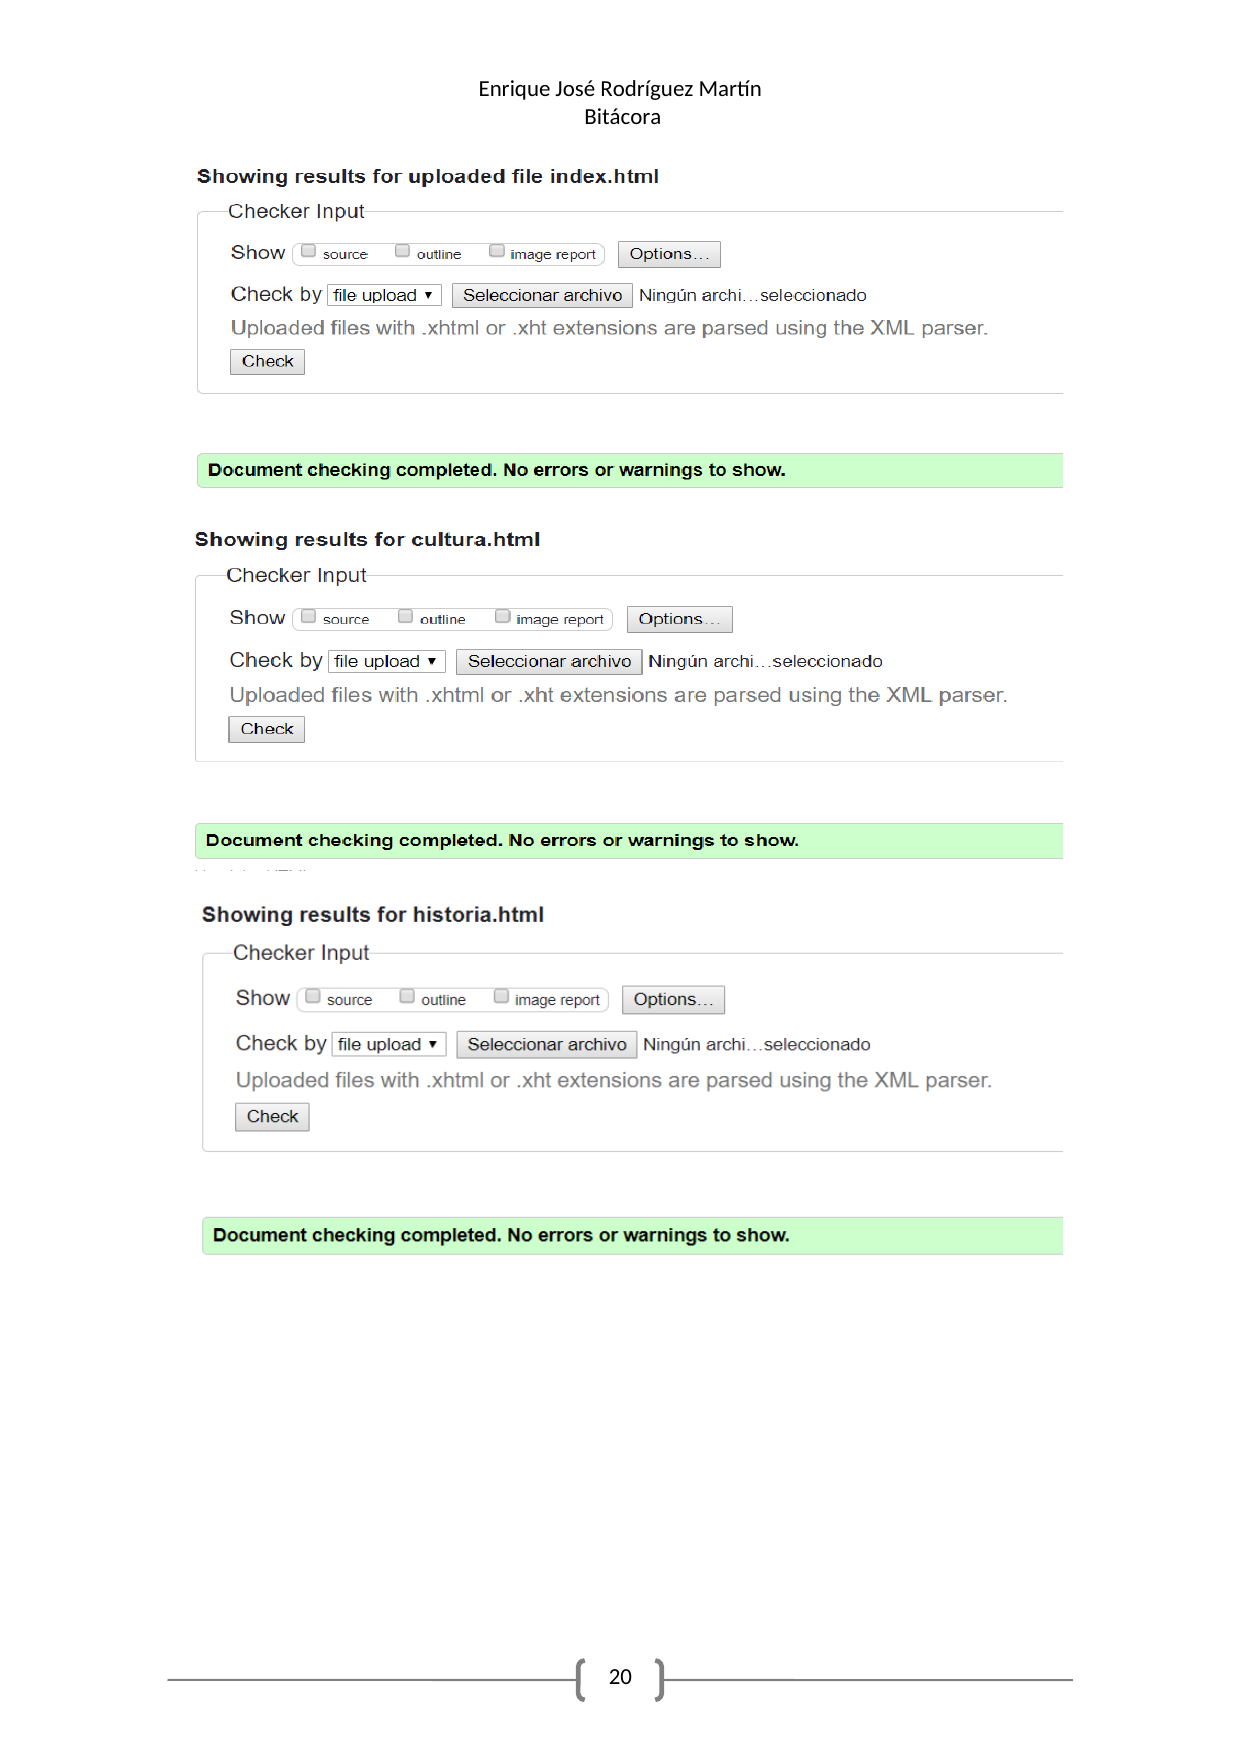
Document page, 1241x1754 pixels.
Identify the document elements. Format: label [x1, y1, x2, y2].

picture [177, 157, 1063, 496]
picture [177, 514, 1063, 871]
picture [177, 889, 1063, 1262]
